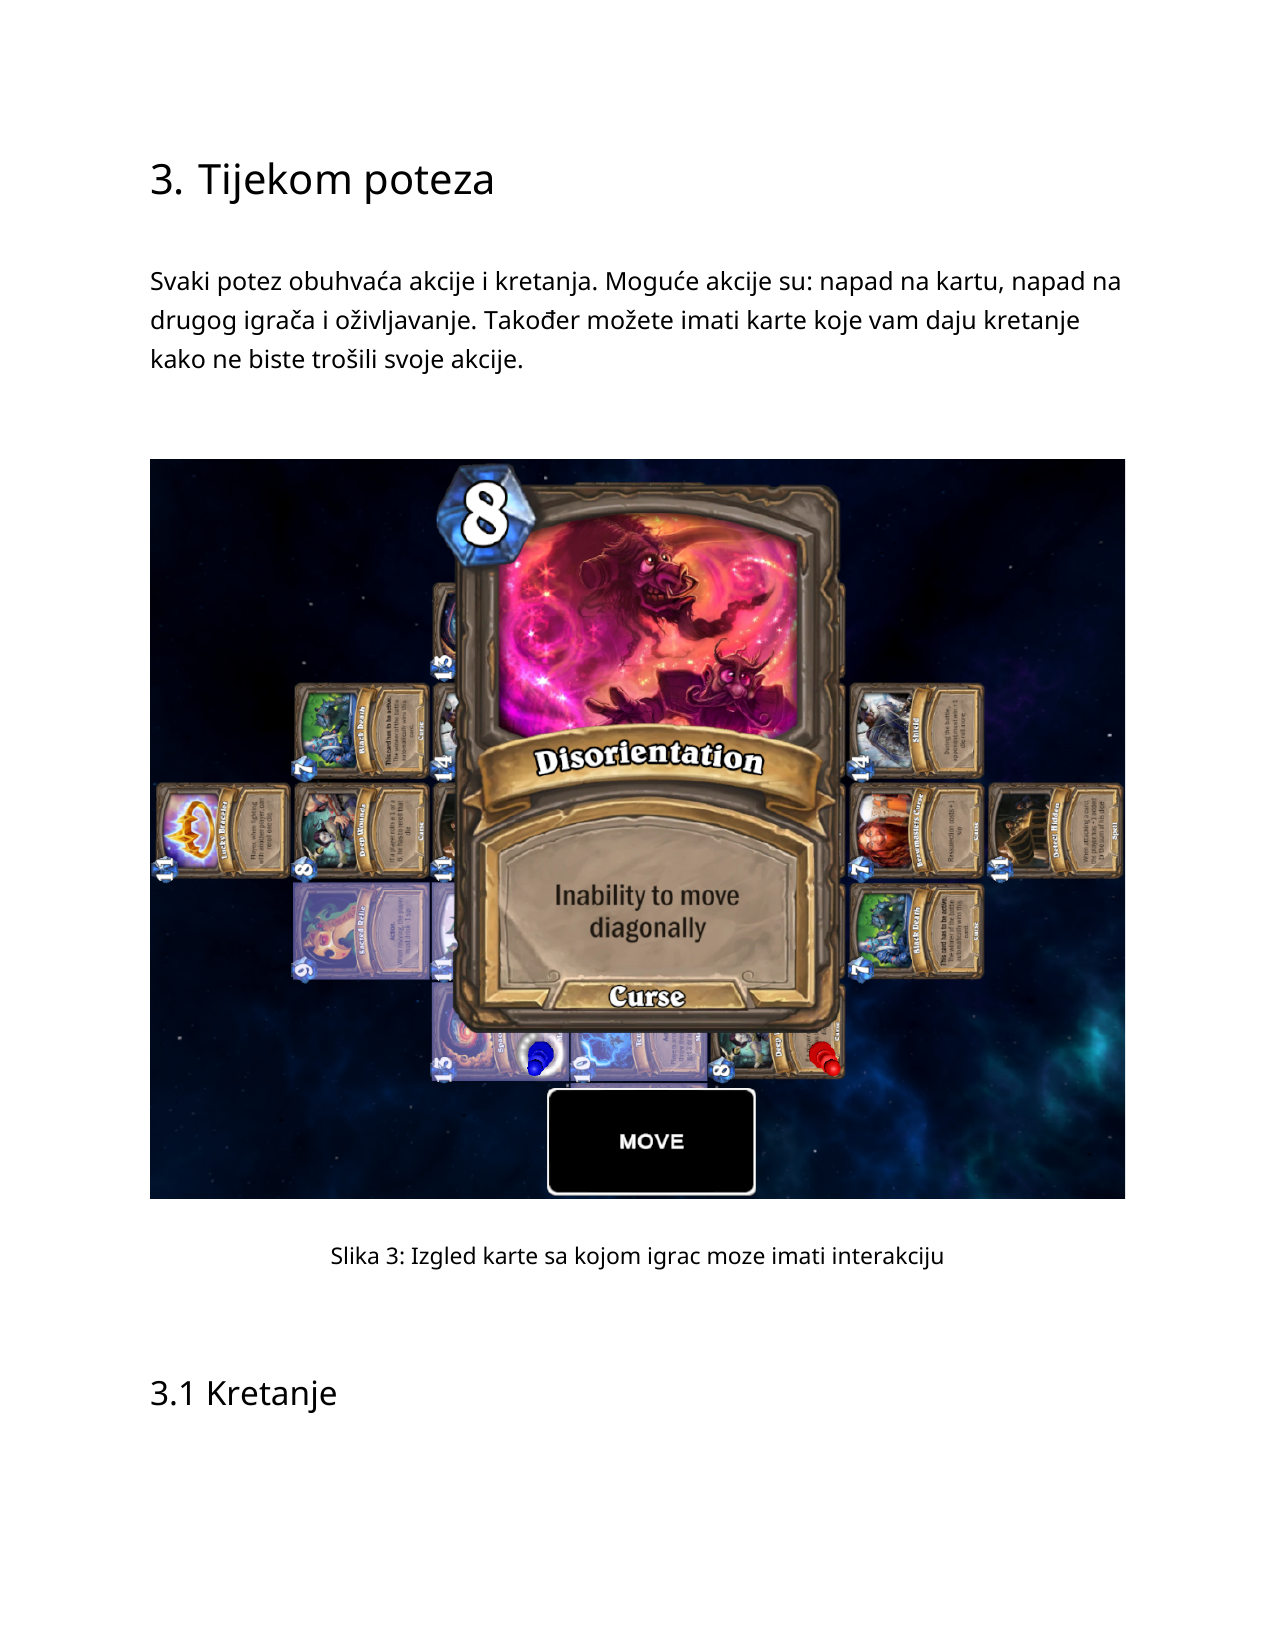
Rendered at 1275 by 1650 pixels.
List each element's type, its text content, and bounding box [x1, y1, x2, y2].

text Slika 3: Izgled karte sa kojom igrac moze imati interakciju [150, 1240, 1125, 1272]
subtitle Tijekom poteza [150, 150, 1125, 207]
picture [150, 459, 1125, 1199]
subtitle 3.1 Kretanje [150, 1369, 1125, 1415]
text Svaki potez obuhvaća akcije i kretanja. Moguće akcije su: napad na kartu, napad na drugog igrača i oživljavanje. Također možete imati karte koje vam daju kretanje kako ne biste trošili svoje akcije. [150, 264, 1125, 376]
